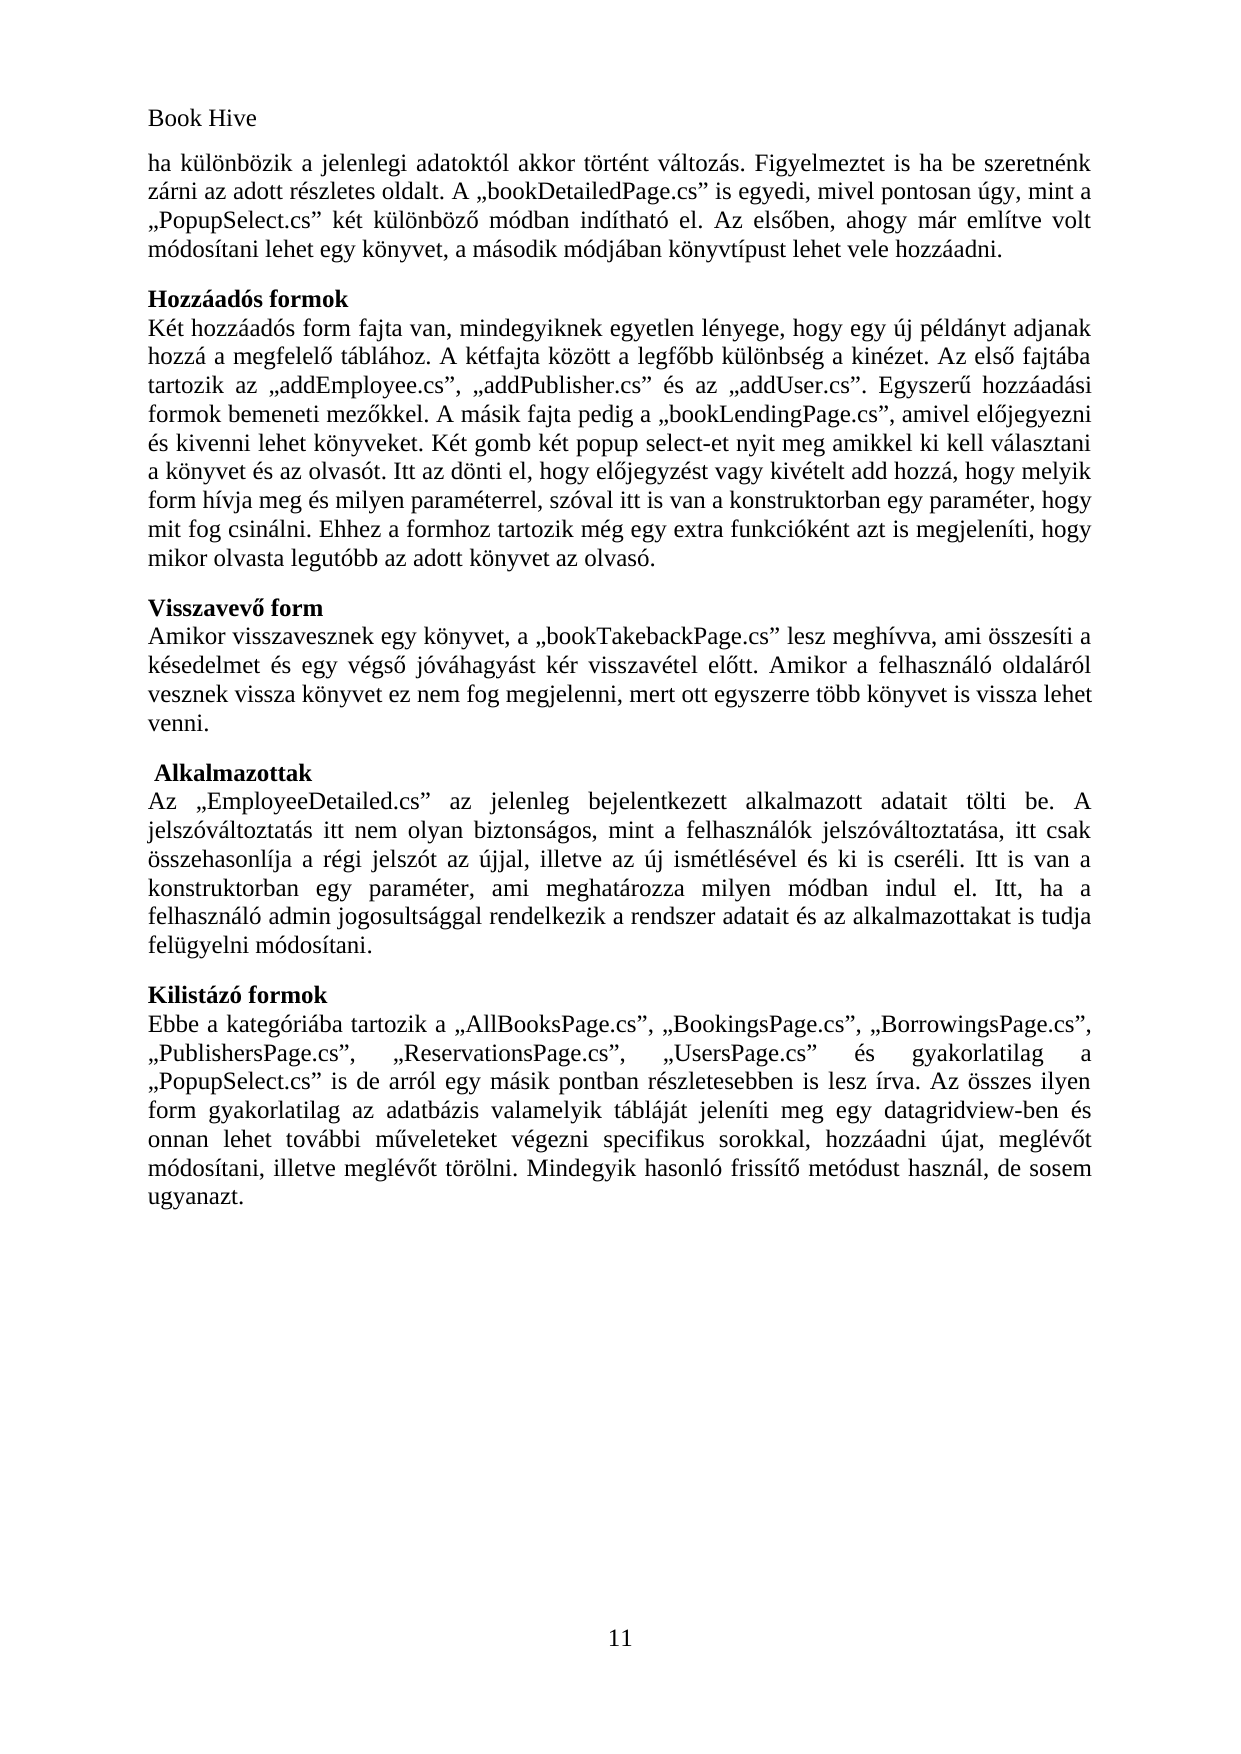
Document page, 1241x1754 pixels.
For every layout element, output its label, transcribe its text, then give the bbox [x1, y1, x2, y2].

subtitle Hozzáadós formok [148, 263, 1092, 313]
subtitle Kilistázó formok [148, 959, 1092, 1009]
text Az „EmployeeDetailed.cs” az jelenleg bejelentkezett alkalmazott adatait tölti be. A jelszóváltoztatás itt nem olyan biztonságos, mint a felhasználók jelszóváltoztatása, itt csak összehasonlíja a régi jelszót az újjal, illetve az új ismétlésével és ki is cseréli. Itt is van a konstruktorban egy paraméter, ami meghatározza milyen módban indul el. Itt, ha a felhasználó admin jogosultsággal rendelkezik a rendszer adatait és az alkalmazottakat is tudja felügyelni módosítani. [148, 786, 1092, 959]
subtitle Visszavevő form [148, 571, 1092, 621]
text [148, 148, 1092, 263]
text Amikor visszavesznek egy könyvet, a „bookTakebackPage.cs” lesz meghívva, ami összesíti a késedelmet és egy végső jóváhagyást kér visszavétel előtt. Amikor a felhasználó oldaláról vesznek vissza könyvet ez nem fog megjelenni, mert ott egyszerre több könyvet is vissza lehet venni. [148, 621, 1092, 736]
text Két hozzáadós form fajta van, mindegyiknek egyetlen lényege, hogy egy új példányt adjanak hozzá a megfelelő táblához. A kétfajta között a legfőbb különbség a kinézet. Az első fajtába tartozik az „addEmployee.cs”, „addPublisher.cs” és az „addUser.cs”. Egyszerű hozzáadási formok bemeneti mezőkkel. A másik fajta pedig a „bookLendingPage.cs”, amivel előjegyezni és kivenni lehet könyveket. Két gomb két popup select-et nyit meg amikkel ki kell választani a könyvet és az olvasót. Itt az dönti el, hogy előjegyzést vagy kivételt add hozzá, hogy melyik form hívja meg és milyen paraméterrel, szóval itt is van a konstruktorban egy paraméter, hogy mit fog csinálni. Ehhez a formhoz tartozik még egy extra funkcióként azt is megjeleníti, hogy mikor olvasta legutóbb az adott könyvet az olvasó. [148, 313, 1092, 571]
subtitle Alkalmazottak [148, 736, 1092, 786]
text Ebbe a kategóriába tartozik a „AllBooksPage.cs”, „BookingsPage.cs”, „BorrowingsPage.cs”, „PublishersPage.cs”, „ReservationsPage.cs”, „UsersPage.cs” és gyakorlatilag a „PopupSelect.cs” is de arról egy másik pontban részletesebben is lesz írva. Az összes ilyen form gyakorlatilag az adatbázis valamelyik tábláját jeleníti meg egy datagridview-ben és onnan lehet további műveleteket végezni specifikus sorokkal, hozzáadni újat, meglévőt módosítani, illetve meglévőt törölni. Mindegyik hasonló frissítő metódust használ, de sosem ugyanazt. [148, 1009, 1092, 1210]
